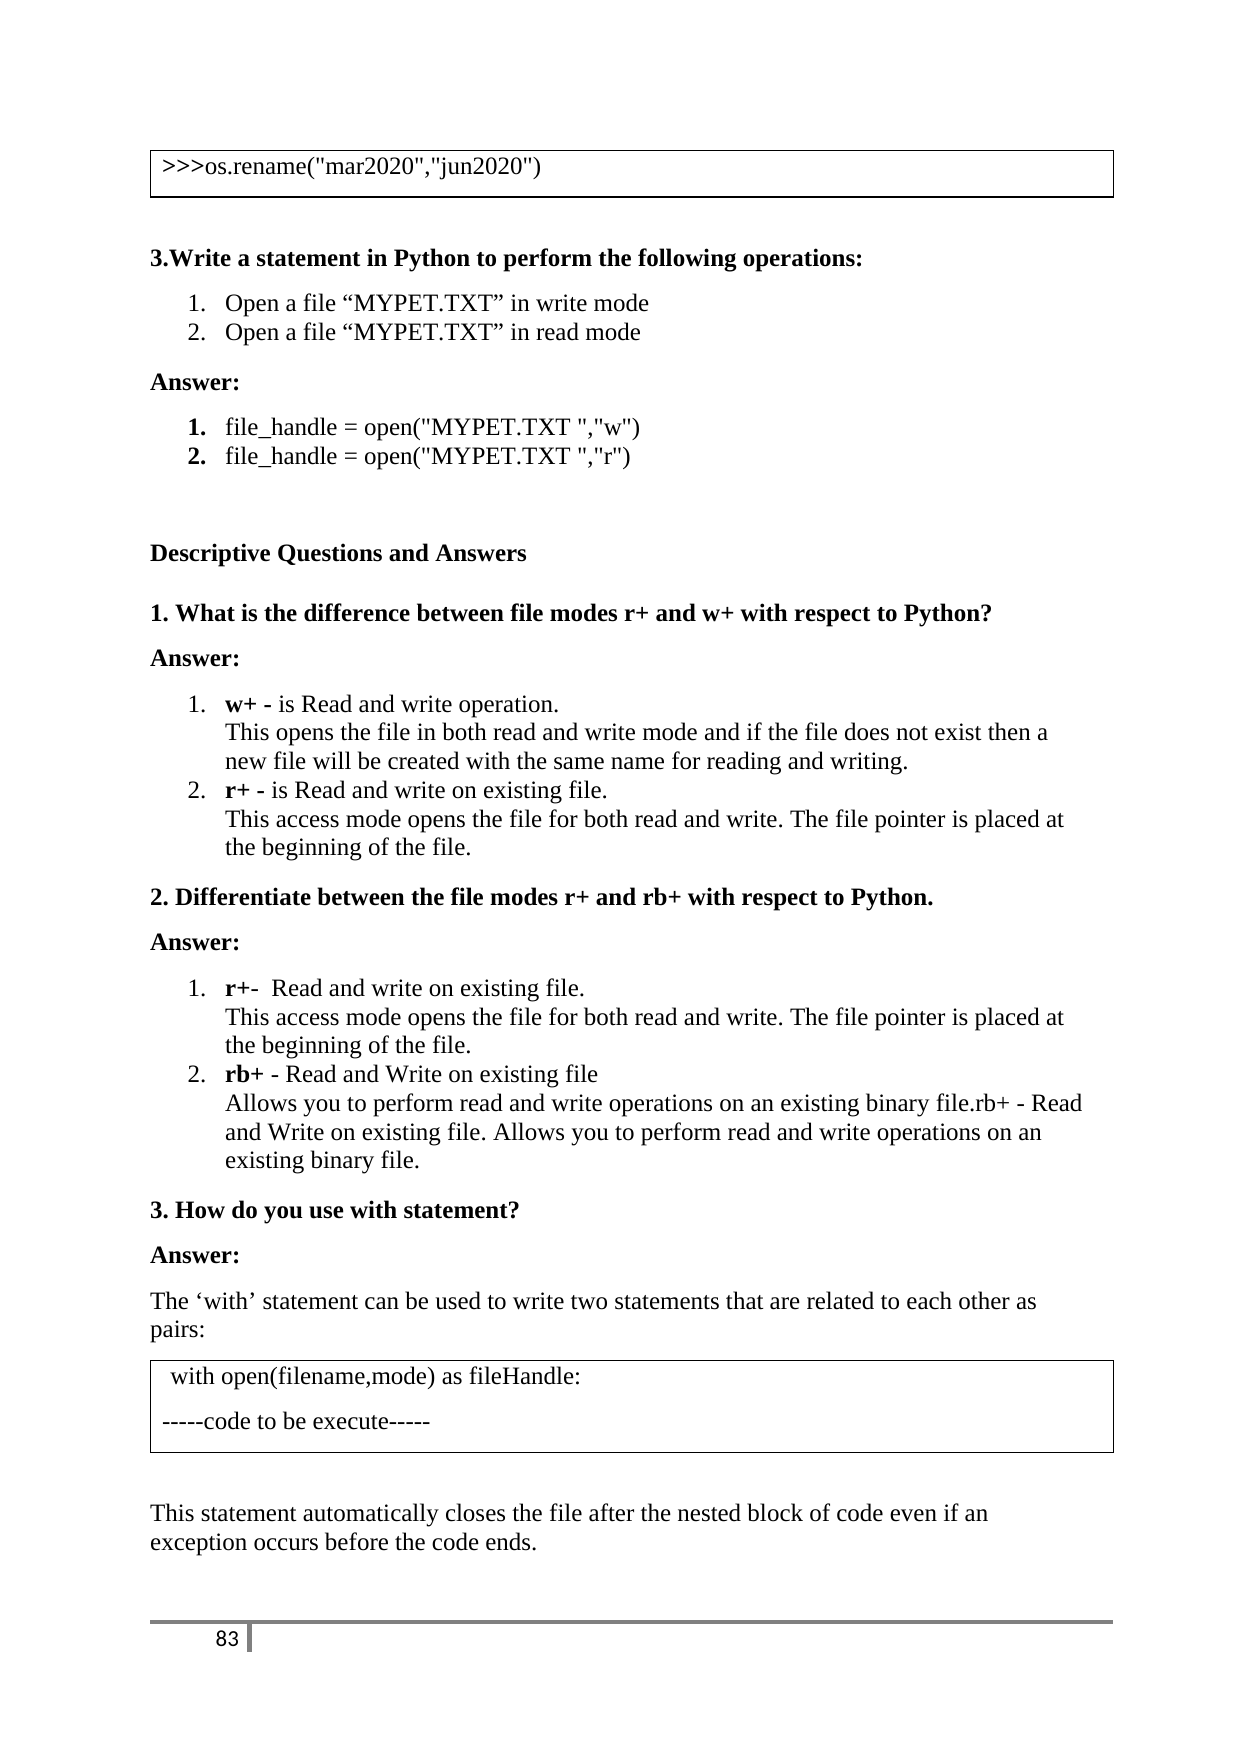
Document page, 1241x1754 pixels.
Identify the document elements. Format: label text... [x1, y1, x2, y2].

text Allows you to perform read and write operations on an existing binary file.rb+ - Read and Write on existing file. Allows you to perform read and write operations on an existing binary file. [225, 1088, 1090, 1174]
list file_handle = open("MYPET.TXT ","w") [187, 412, 1090, 441]
text 1. What is the difference between file modes r+ and w+ with respect to Python? [150, 598, 1090, 627]
list rb+ - Read and Write on existing file [187, 1059, 1090, 1088]
list Open a file “MYPET.TXT” in write mode [187, 288, 1090, 317]
list w+ - is Read and write operation. [187, 689, 1090, 717]
text Answer: [150, 1240, 1090, 1269]
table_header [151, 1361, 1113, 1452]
text 3.Write a statement in Python to perform the following operations: [150, 243, 1090, 272]
list r+ - is Read and write on existing file. [187, 775, 1090, 804]
text This opens the file in both read and write mode and if the file does not exist then a new file will be created with the same name for reading and writing. [225, 717, 1090, 775]
text Answer: [150, 643, 1090, 672]
text This access mode opens the file for both read and write. The file pointer is placed at the beginning of the file. [225, 804, 1090, 861]
text Answer: [150, 927, 1090, 956]
text Answer: [150, 367, 1090, 395]
text The ‘with’ statement can be used to write two statements that are related to each other as pairs: [150, 1286, 1090, 1343]
text 3. How do you use with statement? [150, 1195, 1090, 1224]
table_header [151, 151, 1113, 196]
text Descriptive Questions and Answers [150, 538, 1090, 567]
list r+- Read and write on existing file. [187, 973, 1090, 1002]
text This statement automatically closes the file after the nested block of code even if an exception occurs before the code ends. [150, 1498, 1090, 1556]
text 2. Differentiate between the file modes r+ and rb+ with respect to Python. [150, 882, 1090, 911]
text This access mode opens the file for both read and write. The file pointer is placed at the beginning of the file. [225, 1002, 1090, 1059]
list Open a file “MYPET.TXT” in read mode [187, 317, 1090, 346]
list file_handle = open("MYPET.TXT ","r") [187, 441, 1090, 469]
